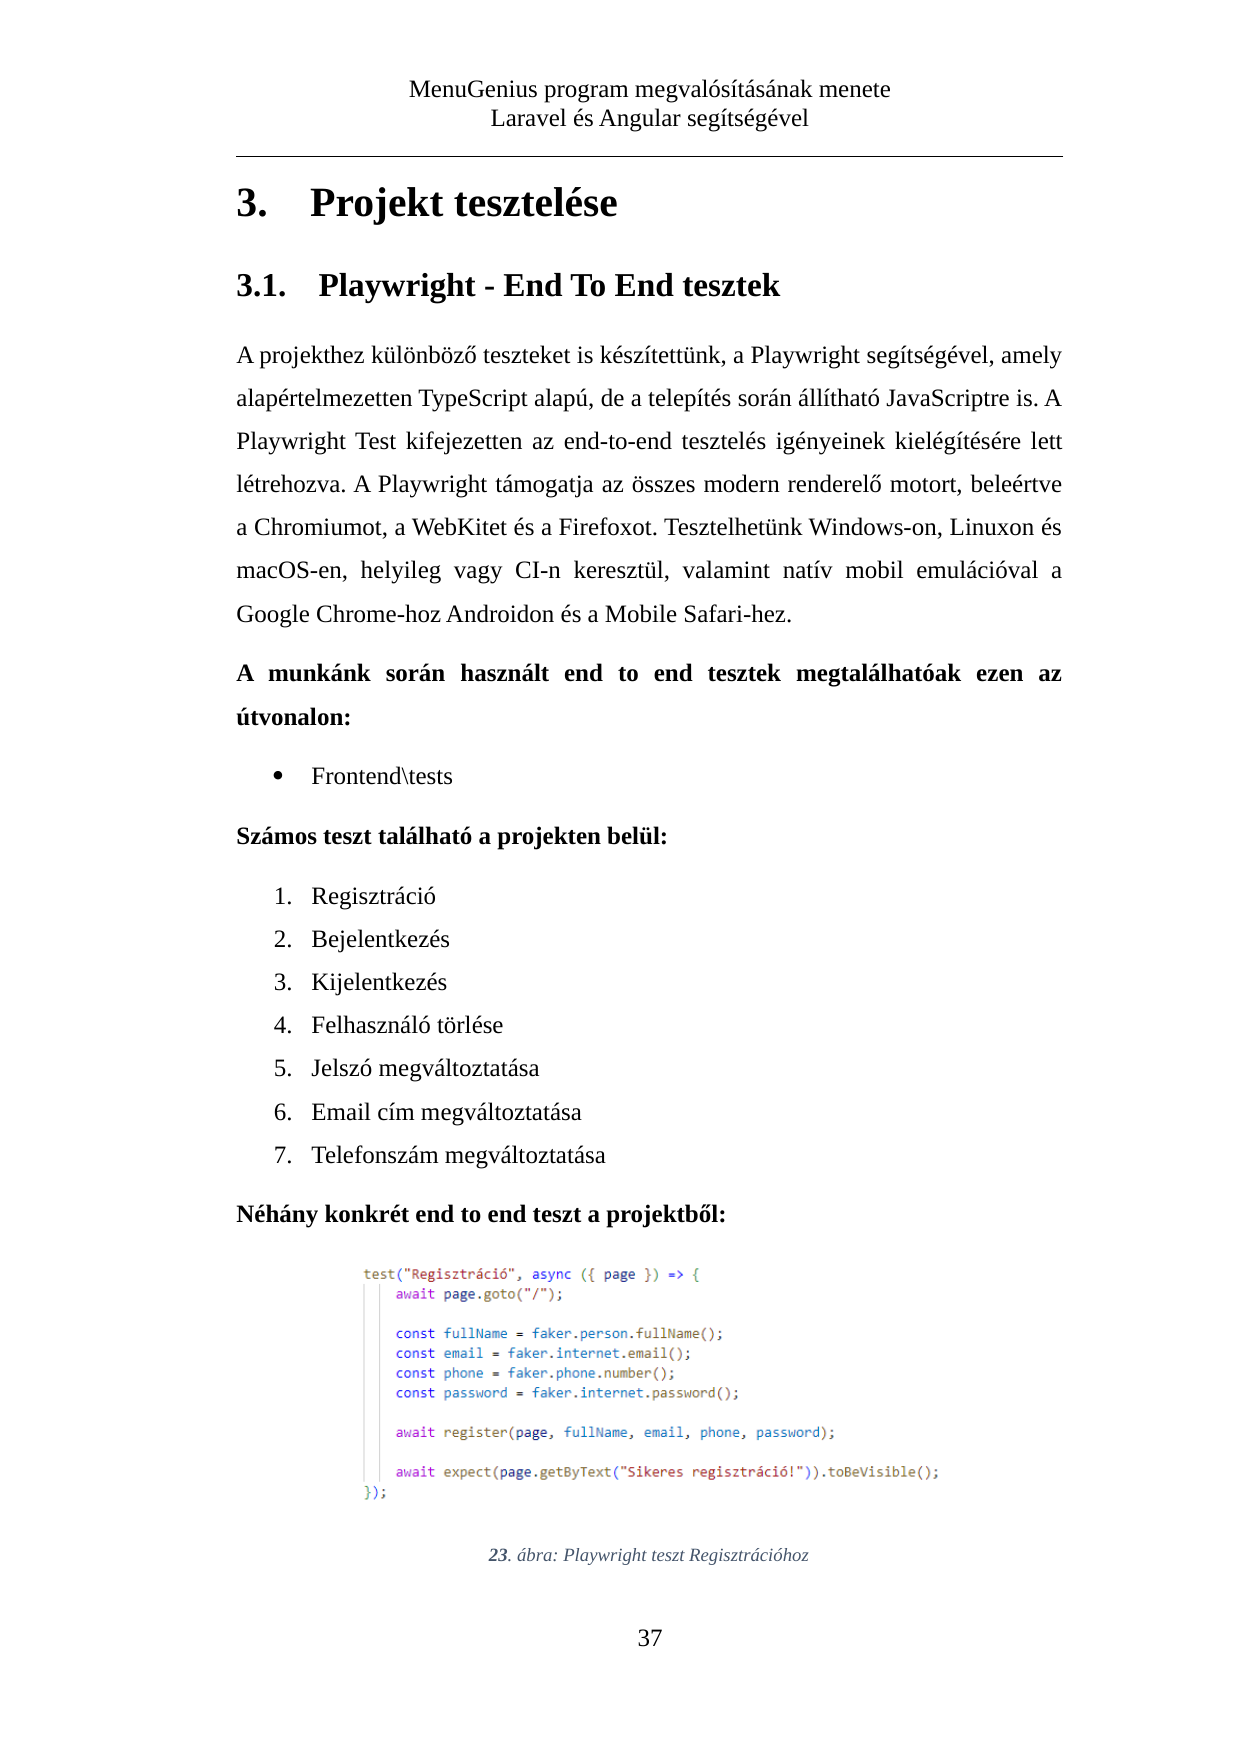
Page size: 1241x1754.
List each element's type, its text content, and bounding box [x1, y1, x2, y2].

list Telefonszám megváltoztatása [274, 1140, 1063, 1168]
text 23. ábra: Playwright teszt Regisztrációhoz [236, 1544, 1063, 1565]
list Email cím megváltoztatása [274, 1097, 1063, 1125]
text A projekthez különböző teszteket is készítettünk, a Playwright segítségével, amely alapértelmezetten TypeScript alapú, de a telepítés során állítható JavaScriptre is. A Playwright Test kifejezetten az end-to-end tesztelés igényeinek kielégítésére lett létrehozva. A Playwright támogatja az összes modern renderelő motort, beleértve a Chromiumot, a WebKitet és a Firefoxot. Tesztelhetünk Windows-on, Linuxon és macOS-en, helyileg vagy CI-n keresztül, valamint natív mobil emulációval a Google Chrome-hoz Androidon és a Mobile Safari-hez. [236, 340, 1063, 627]
list Kijelentkezés [274, 967, 1063, 996]
text Néhány konkrét end to end teszt a projektből: [236, 1199, 1063, 1228]
picture [351, 1259, 948, 1513]
list Regisztráció [274, 881, 1063, 910]
list Frontend\tests [274, 761, 1063, 790]
text A munkánk során használt end to end tesztek megtalálhatóak ezen az útvonalon: [236, 658, 1063, 730]
text Számos teszt található a projekten belül: [236, 821, 1063, 850]
subtitle Playwright - End To End tesztek [236, 266, 1063, 304]
list Felhasználó törlése [274, 1010, 1063, 1039]
list Bejelentkezés [274, 924, 1063, 953]
list Jelszó megváltoztatása [274, 1053, 1063, 1082]
subtitle Projekt tesztelése [236, 177, 1063, 225]
